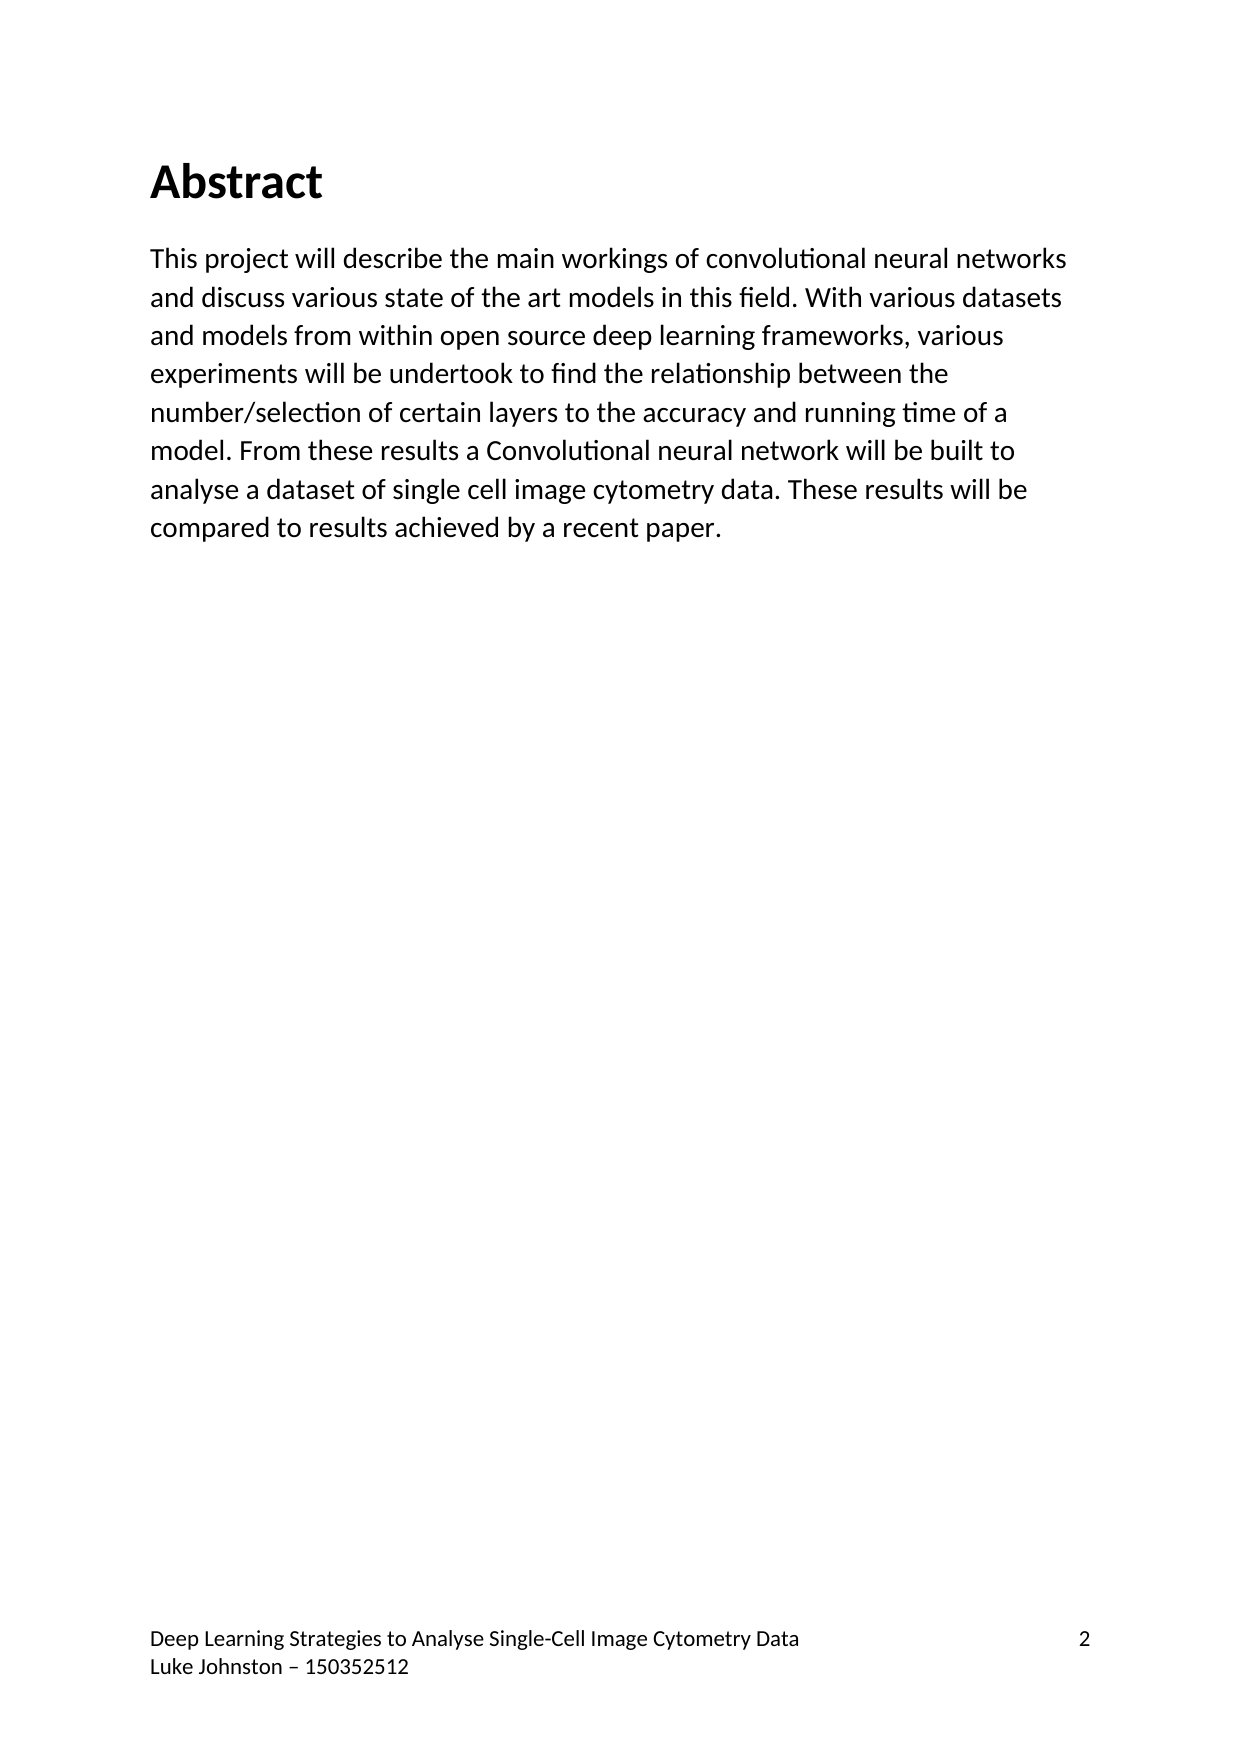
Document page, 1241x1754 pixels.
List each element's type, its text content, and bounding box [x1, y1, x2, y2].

text This project will describe the main workings of convolutional neural networks and discuss various state of the art models in this field. With various datasets and models from within open source deep learning frameworks, various experiments will be undertook to find the relationship between the number/selection of certain layers to the accuracy and running time of a model. From these results a Convolutional neural network will be built to analyse a dataset of single cell image cytometry data. These results will be compared to results achieved by a recent paper. [150, 240, 1090, 545]
subtitle Abstract [150, 150, 1090, 211]
